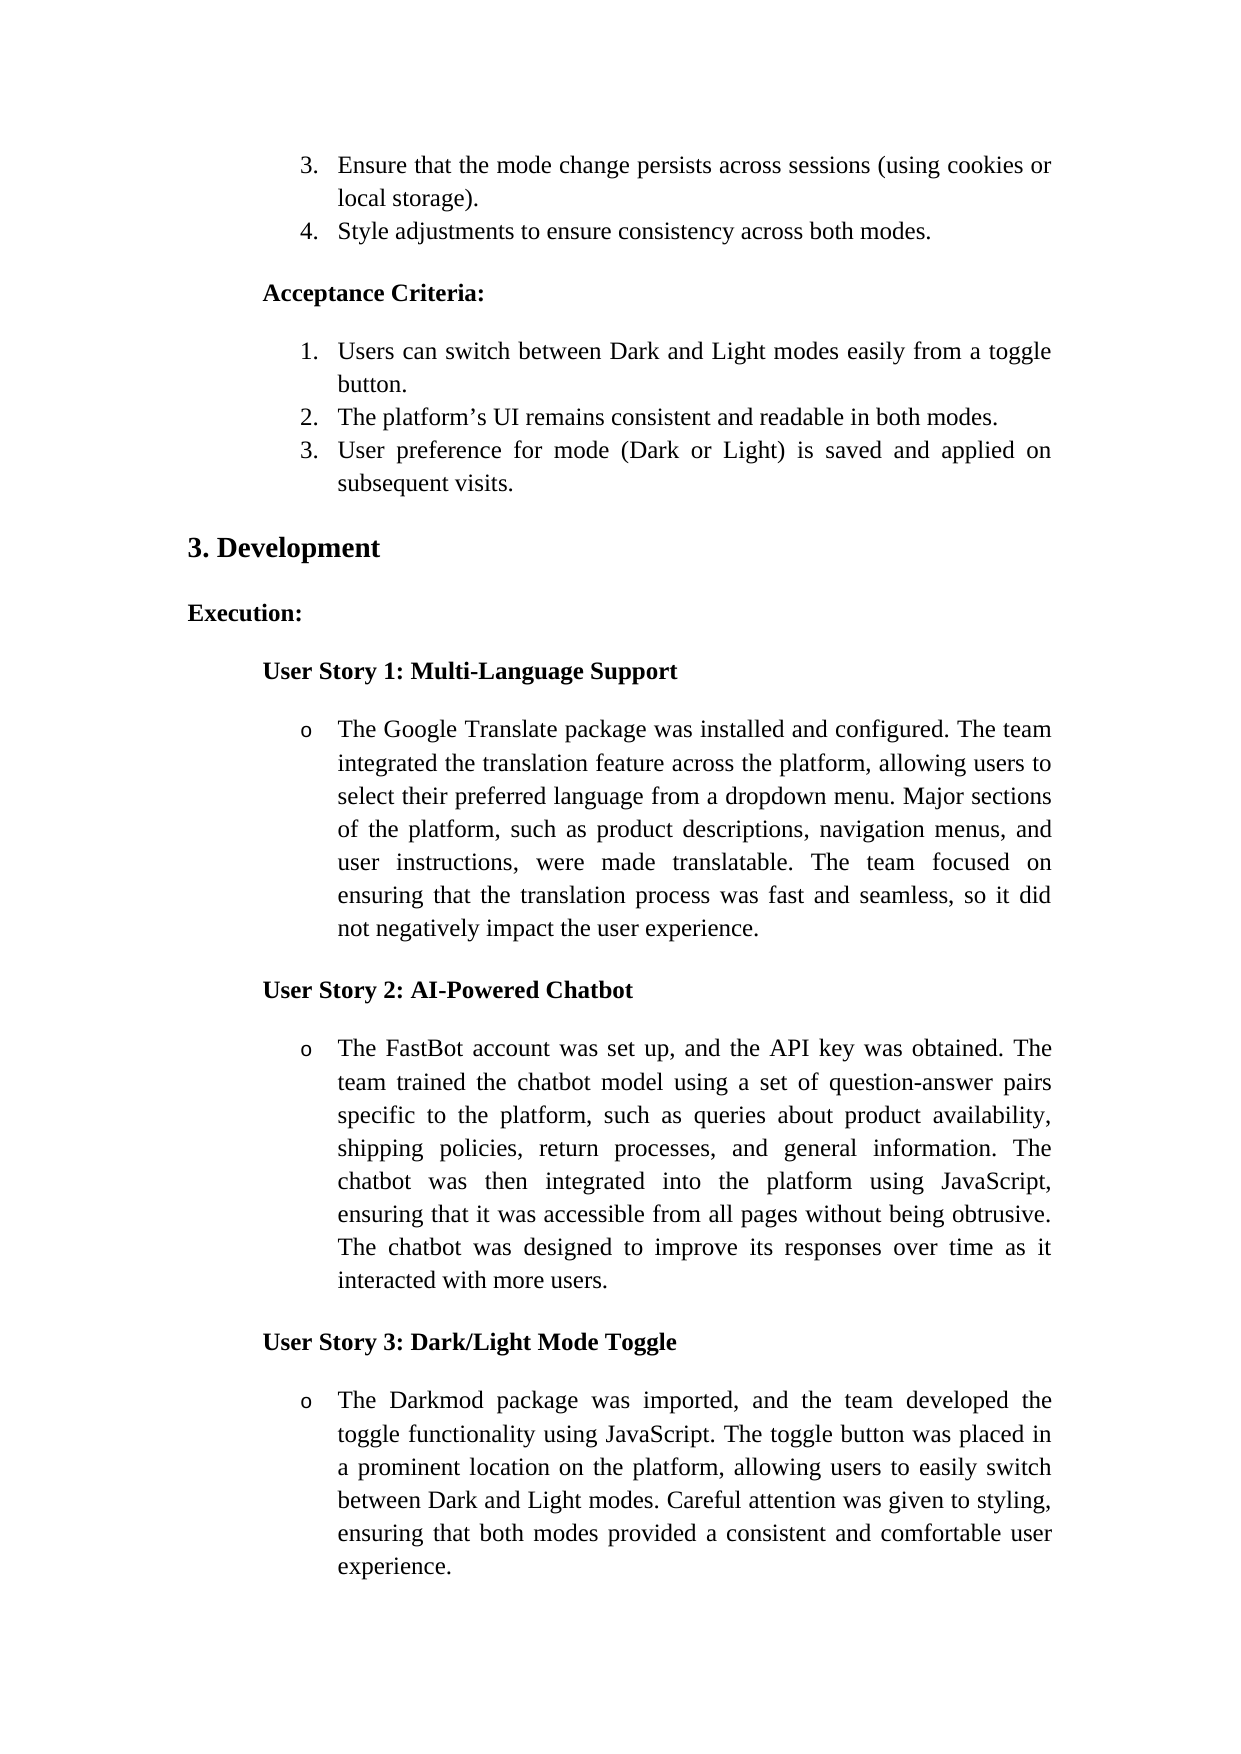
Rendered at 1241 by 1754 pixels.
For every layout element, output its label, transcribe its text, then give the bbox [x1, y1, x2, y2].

list Style adjustments to ensure consistency across both modes. [300, 216, 1053, 245]
text User Story 2: AI-Powered Chatbot [262, 975, 1053, 1004]
list The Google Translate package was installed and configured. The team integrated the translation feature across the platform, allowing users to select their preferred language from a dropdown menu. Major sections of the platform, such as product descriptions, navigation menus, and user instructions, were made translatable. The team focused on ensuring that the translation process was fast and seamless, so it did not negatively impact the user experience. [300, 714, 1053, 942]
list The Darkmod package was imported, and the team developed the toggle functionality using JavaScript. The toggle button was placed in a prominent location on the platform, allowing users to easily switch between Dark and Light modes. Careful attention was given to styling, ensuring that both modes provided a consistent and comfortable user experience. [300, 1385, 1053, 1580]
list Ensure that the mode change persists across sessions (using cookies or local storage). [300, 150, 1053, 212]
list The FastBot account was set up, and the API key was obtained. The team trained the chatbot model using a set of question-answer pairs specific to the platform, such as queries about product availability, shipping policies, return processes, and general information. The chatbot was then integrated into the platform using JavaScript, ensuring that it was accessible from all pages without being obtrusive. The chatbot was designed to improve its responses over time as it interacted with more users. [300, 1033, 1053, 1294]
text User Story 3: Dark/Light Mode Toggle [262, 1327, 1053, 1356]
text Execution: [187, 598, 1053, 627]
subtitle 3. Development [187, 530, 1053, 564]
list Users can switch between Dark and Light modes easily from a toggle button. [300, 336, 1053, 398]
text Acceptance Criteria: [262, 278, 1053, 307]
list User preference for mode (Dark or Light) is saved and applied on subsequent visits. [300, 435, 1053, 497]
text User Story 1: Multi-Language Support [262, 656, 1053, 685]
list The platform’s UI remains consistent and readable in both modes. [300, 402, 1053, 431]
